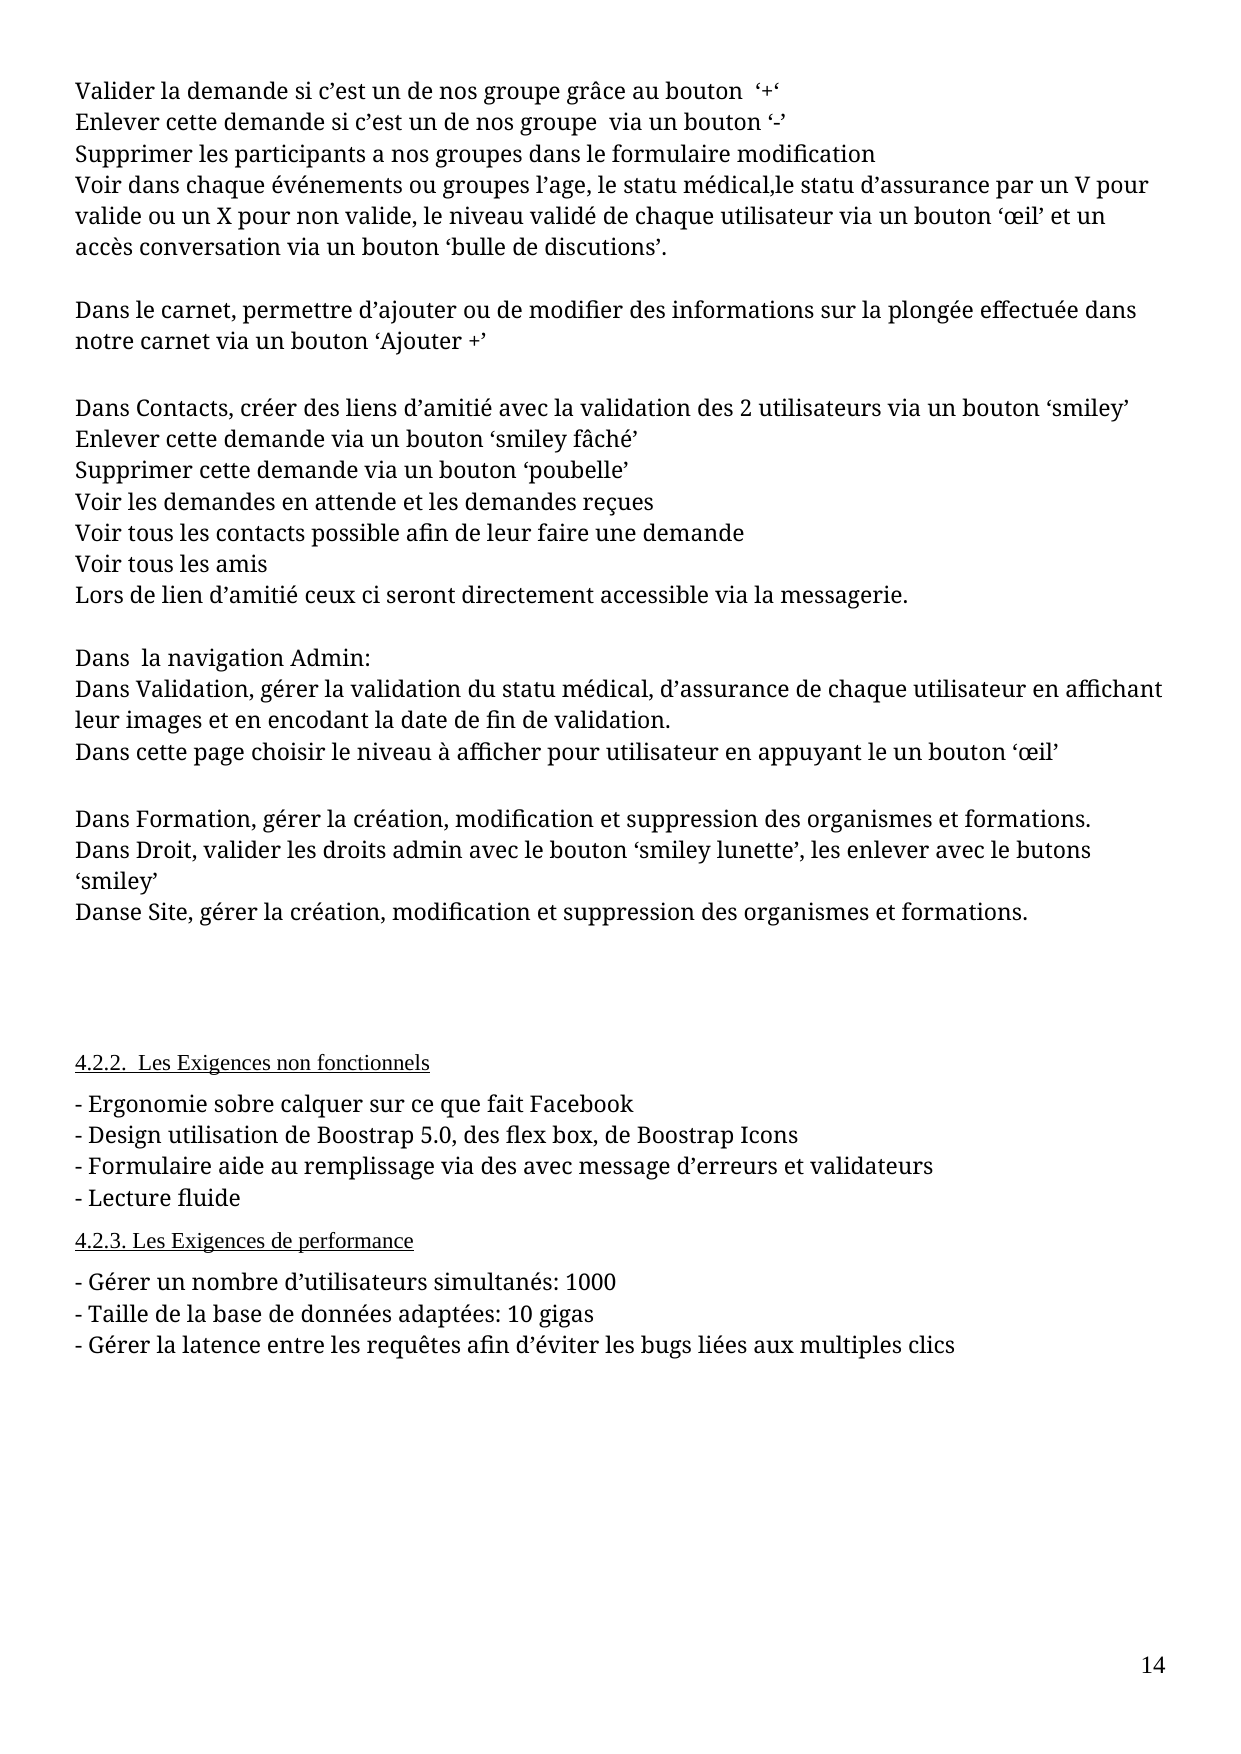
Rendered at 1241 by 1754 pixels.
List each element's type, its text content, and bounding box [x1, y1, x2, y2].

text Voir dans chaque événements ou groupes l’age, le statu médical,le statu d’assurance par un V pour valide ou un X pour non valide, le niveau validé de chaque utilisateur via un bouton ‘œil’ et un accès conversation via un bouton ‘bulle de discutions’. Dans le carnet, permettre d’ajouter ou de modifier des informations sur la plongée effectuée dans notre carnet via un bouton ‘Ajouter +’ [75, 169, 1165, 356]
text Dans Formation, gérer la création, modification et suppression des organismes et formations. Dans Droit, valider les droits admin avec le bouton ‘smiley lunette’, les enlever avec le butons ‘smiley’ [75, 802, 1165, 896]
text Valider la demande si c’est un de nos groupe grâce au bouton ‘+‘ [75, 75, 1165, 106]
text Enlever cette demande si c’est un de nos groupe via un bouton ‘-’ [75, 106, 1165, 137]
text - Formulaire aide au remplissage via des avec message d’erreurs et validateurs [75, 1150, 1165, 1182]
subtitle 4.2.3. Les Exigences de performance [75, 1227, 1165, 1254]
text Supprimer les participants a nos groupes dans le formulaire modification [75, 137, 1165, 169]
text Dans Contacts, créer des liens d’amitié avec la validation des 2 utilisateurs via un bouton ‘smiley’ [75, 392, 1165, 423]
text Danse Site, gérer la création, modification et suppression des organismes et formations. [75, 896, 1165, 927]
text Voir tous les amis Lors de lien d’amitié ceux ci seront directement accessible via la messagerie. [75, 548, 1165, 642]
text Enlever cette demande via un bouton ‘smiley fâché’ [75, 423, 1165, 454]
text - Ergonomie sobre calquer sur ce que fait Facebook [75, 1088, 1165, 1119]
text - Taille de la base de données adaptées: 10 gigas [75, 1297, 1165, 1329]
text - Gérer la latence entre les requêtes afin d’éviter les bugs liées aux multiples clics [75, 1329, 1165, 1360]
text Dans la navigation Admin: Dans Validation, gérer la validation du statu médical, d’assurance de chaque utilisateur en affichant leur images et en encodant la date de fin de validation. Dans cette page choisir le niveau à afficher pour utilisateur en appuyant le un bouton ‘œil’ [75, 642, 1165, 767]
text - Design utilisation de Boostrap 5.0, des flex box, de Boostrap Icons [75, 1119, 1165, 1150]
text Supprimer cette demande via un bouton ‘poubelle’ Voir les demandes en attende et les demandes reçues [75, 454, 1165, 517]
text - Lecture fluide [75, 1182, 1165, 1213]
text Voir tous les contacts possible afin de leur faire une demande [75, 517, 1165, 548]
subtitle 4.2.2. Les Exigences non fonctionnels [75, 1049, 1165, 1075]
text - Gérer un nombre d’utilisateurs simultanés: 1000 [75, 1266, 1165, 1297]
